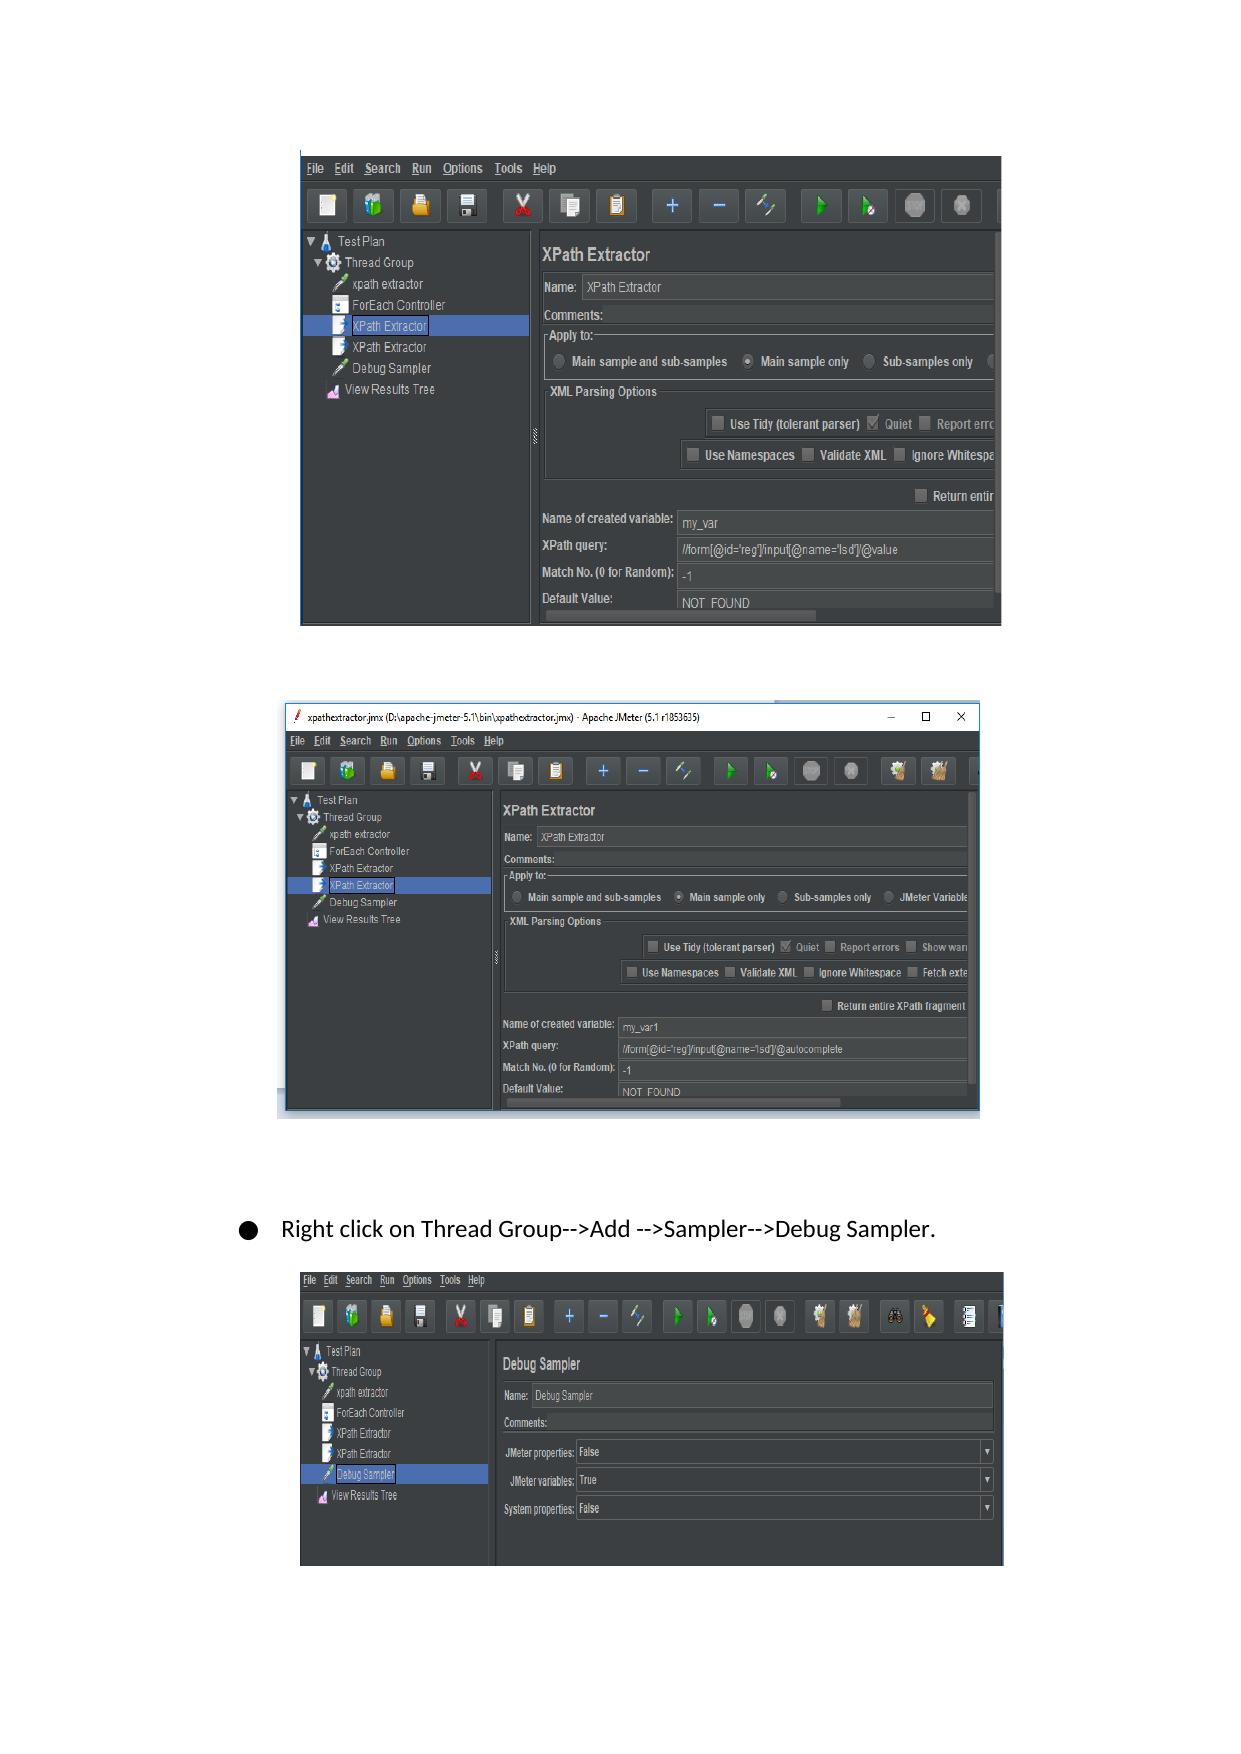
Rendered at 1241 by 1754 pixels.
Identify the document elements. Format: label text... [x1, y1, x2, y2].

picture [300, 1272, 1004, 1566]
list Right click on Thread Group-->Add -->Sampler-->Debug Sampler. [237, 1200, 1090, 1251]
picture [277, 700, 981, 1119]
picture [300, 150, 1002, 626]
